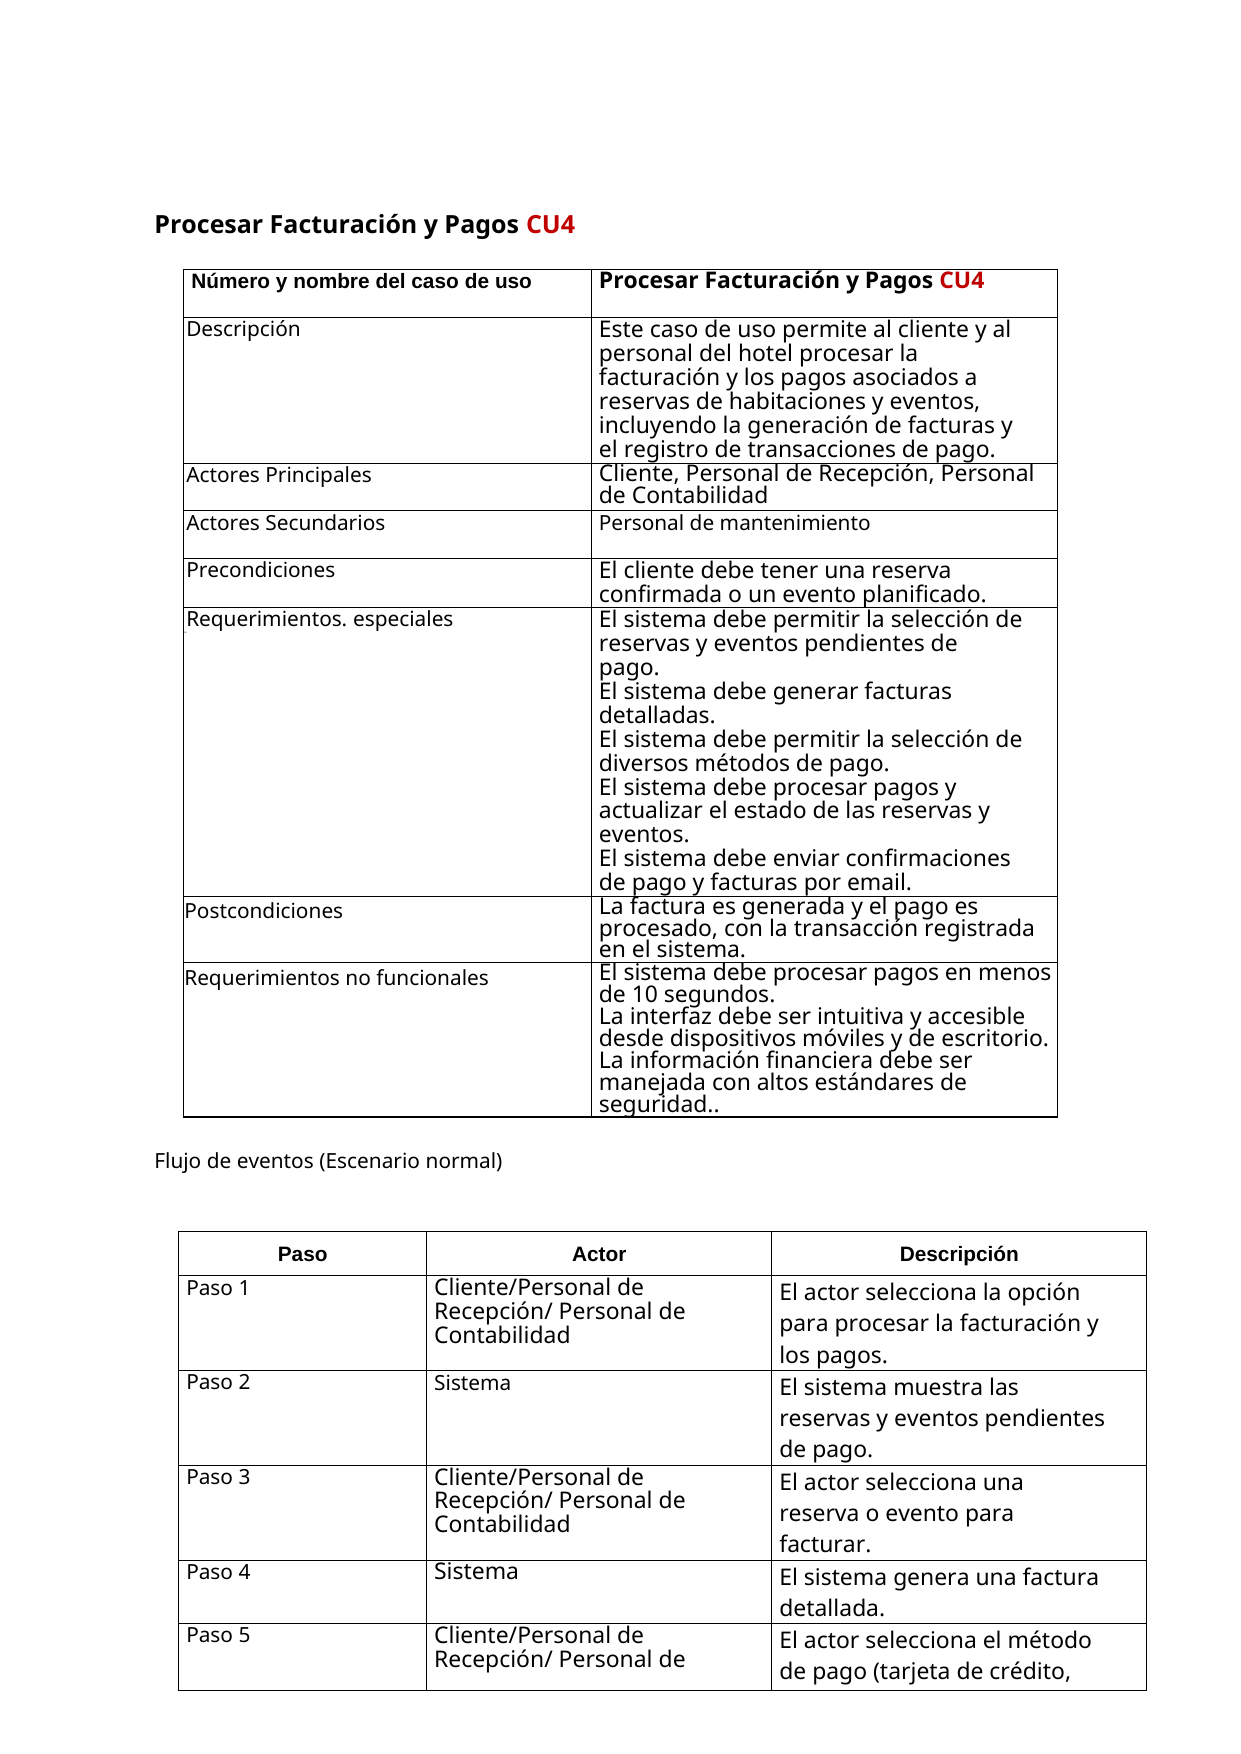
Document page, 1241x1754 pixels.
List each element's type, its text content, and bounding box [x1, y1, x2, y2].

table_cell Este caso de uso permite al cliente y al personal del hotel procesar la facturación y los pagos asociados a reservas de habitaciones y eventos, incluyendo la generación de facturas y el registro de transacciones de pago. [592, 318, 1057, 463]
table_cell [427, 1466, 771, 1559]
table_cell Cliente, Personal de Recepción, Personal de Contabilidad [592, 464, 1057, 510]
table_cell Paso 4 [179, 1561, 426, 1623]
table_cell Postcondiciones [184, 897, 591, 962]
text Flujo de eventos (Escenario normal) [154, 1146, 1159, 1174]
table_cell El actor selecciona una reserva o evento para facturar. [772, 1466, 1146, 1559]
table_cell El sistema muestra las reservas y eventos pendientes de pago. [772, 1371, 1146, 1465]
table_header Paso [179, 1232, 426, 1275]
table_header Actor [427, 1232, 771, 1275]
table_cell El sistema debe permitir la selección de reservas y eventos pendientes de pago. El sistema debe generar facturas detalladas. El sistema debe permitir la selección de diversos métodos de pago. El sistema debe procesar pagos y actualizar el estado de las reservas y eventos. El sistema debe enviar confirmaciones de pago y facturas por email. [592, 608, 1057, 896]
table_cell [772, 1624, 1146, 1690]
table_cell Actores Principales [184, 464, 591, 510]
table_cell El actor selecciona la opción para procesar la facturación y los pagos. [772, 1276, 1146, 1370]
table_cell Paso 2 [179, 1371, 426, 1465]
text Procesar Facturación y Pagos CU4 [154, 206, 1062, 240]
table_cell El sistema genera una factura detallada. [772, 1561, 1146, 1623]
table_cell Paso 5 [179, 1624, 426, 1690]
table_cell El sistema debe procesar pagos en menos de 10 segundos. La interfaz debe ser intuitiva y accesible desde dispositivos móviles y de escritorio. La información financiera debe ser manejada con altos estándares de seguridad.. [592, 963, 1057, 1116]
table_header Número y nombre del caso de uso [184, 270, 591, 317]
table_cell Requerimientos no funcionales [184, 963, 591, 1116]
table_cell Descripción [184, 318, 591, 463]
table_cell Sistema [427, 1561, 771, 1623]
table_cell Paso 3 [179, 1466, 426, 1559]
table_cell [427, 1624, 771, 1690]
table_cell Precondiciones [184, 559, 591, 607]
table_cell El cliente debe tener una reserva confirmada o un evento planificado. [592, 559, 1057, 607]
table_cell Requerimientos. especiales Po [184, 608, 591, 896]
table_cell Personal de mantenimiento [592, 511, 1057, 558]
table_cell Paso 1 [179, 1276, 426, 1370]
table_cell Cliente/Personal de Recepción/ Personal de Contabilidad [427, 1276, 771, 1370]
table_cell Sistema [427, 1371, 771, 1465]
table_cell Actores Secundarios [184, 511, 591, 558]
table_header Procesar Facturación y Pagos CU4 [592, 270, 1057, 317]
table_header Descripción [772, 1232, 1146, 1275]
table_cell La factura es generada y el pago es procesado, con la transacción registrada en el sistema. [592, 897, 1057, 962]
